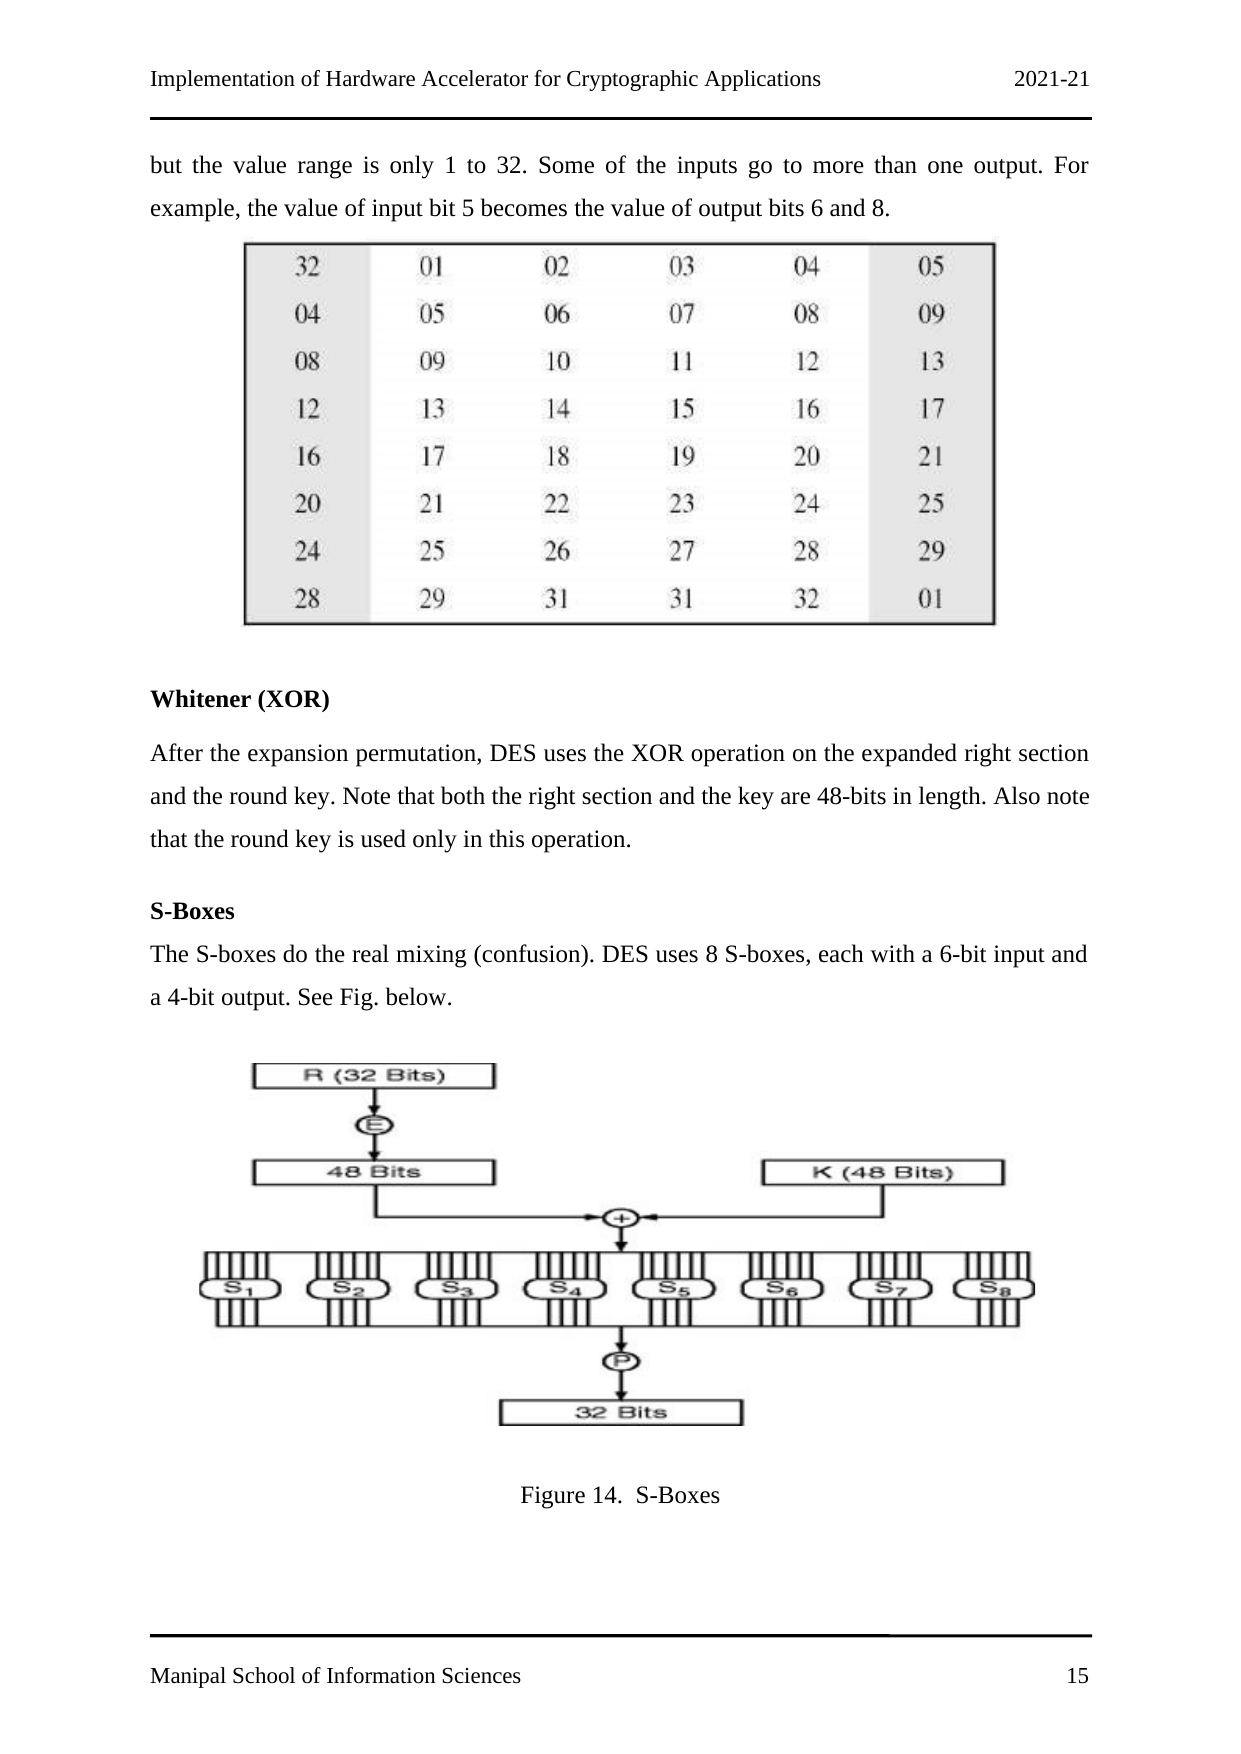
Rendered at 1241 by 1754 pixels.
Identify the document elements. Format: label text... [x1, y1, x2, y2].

text After the expansion permutation, DES uses the XOR operation on the expanded right section and the round key. Note that both the right section and the key are 48-bits in length. Also note that the round key is used only in this operation. [150, 738, 1090, 853]
text Figure 14. S-Boxes [150, 1480, 1090, 1508]
picture [241, 236, 999, 627]
text Whitener (XOR) [150, 684, 1090, 712]
picture [199, 1063, 1036, 1426]
text S-Boxes [150, 896, 1090, 925]
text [150, 150, 1090, 222]
text The S-boxes do the real mixing (confusion). DES uses 8 S-boxes, each with a 6-bit input and a 4-bit output. See Fig. below. [150, 939, 1090, 1011]
